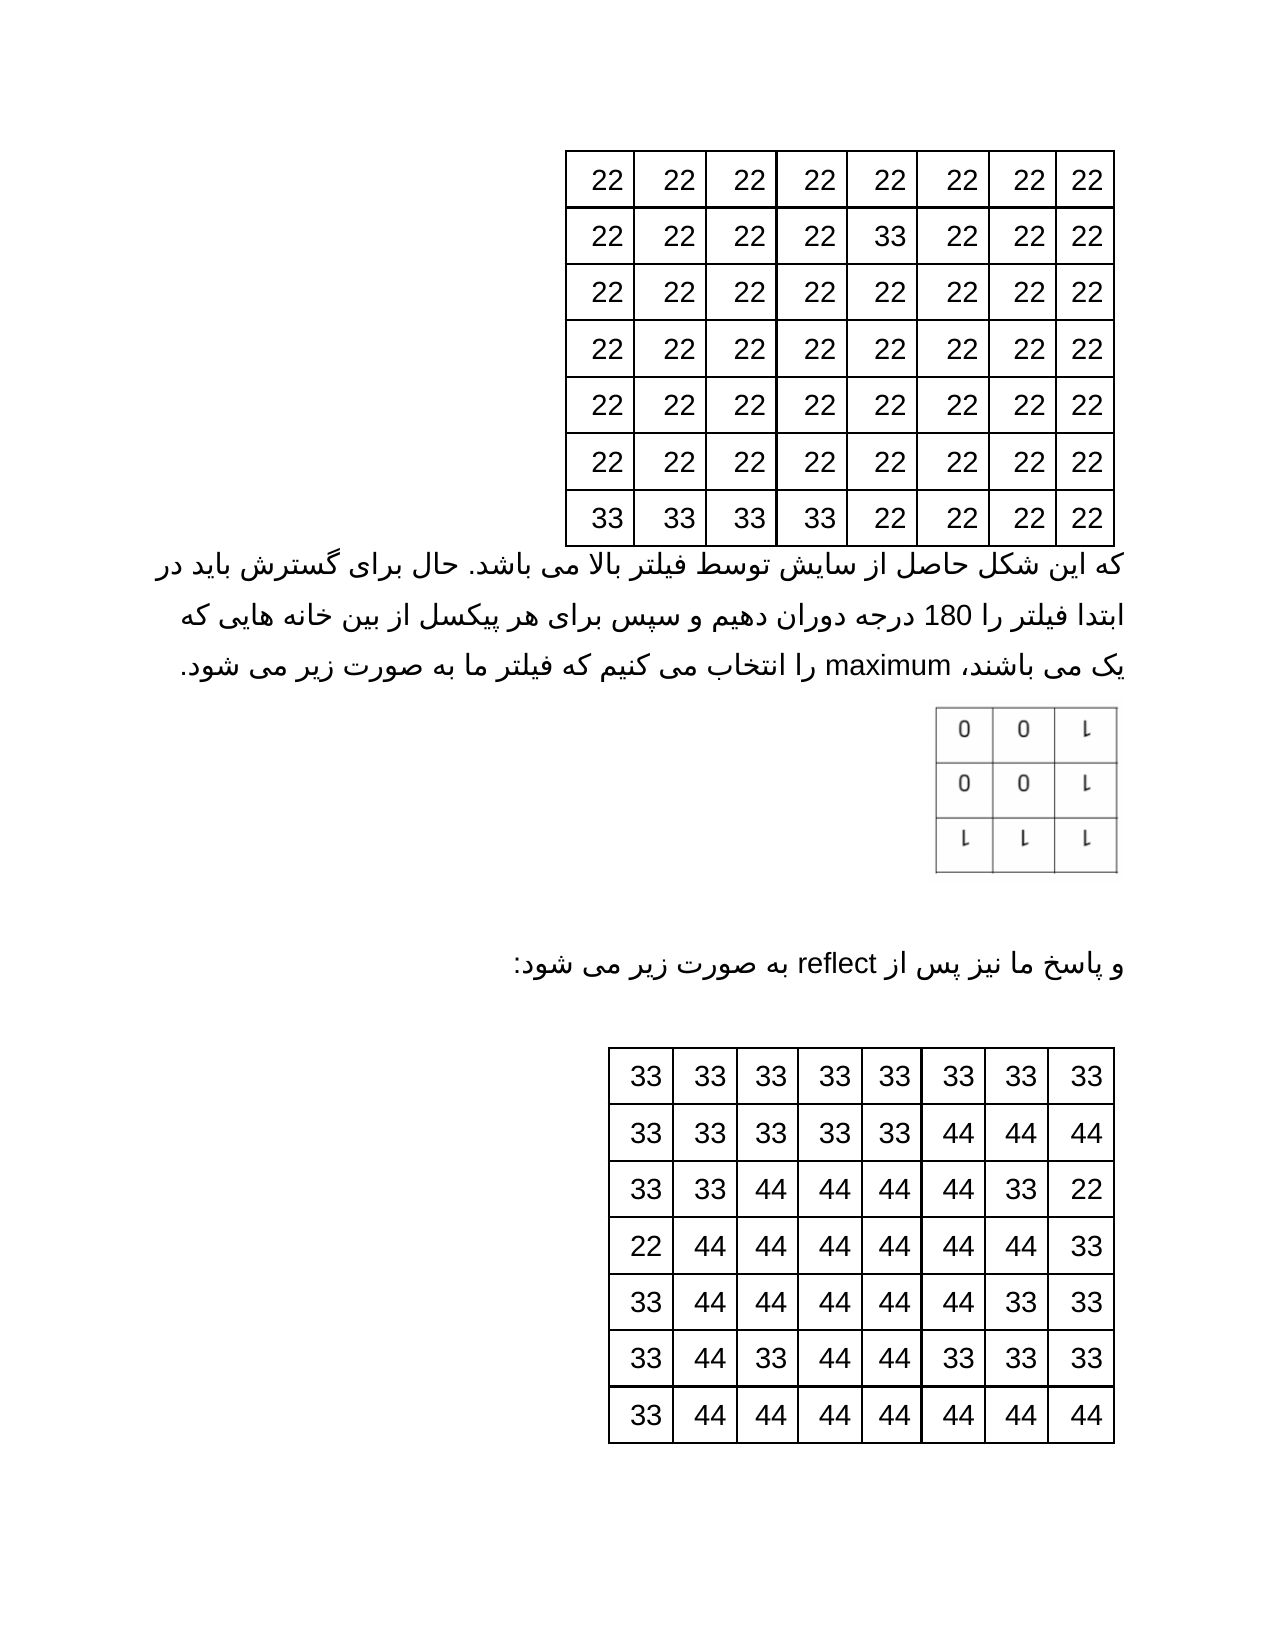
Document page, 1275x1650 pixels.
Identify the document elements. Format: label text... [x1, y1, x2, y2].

table_cell 44 [863, 1388, 920, 1442]
table_cell 33 [863, 1105, 920, 1159]
table_cell 33 [923, 1331, 984, 1385]
table_cell 44 [863, 1218, 920, 1272]
table_cell 44 [923, 1218, 984, 1272]
table_cell 22 [848, 434, 916, 489]
table_cell 44 [1049, 1105, 1113, 1159]
table_cell 33 [635, 491, 705, 545]
table_cell 22 [1057, 321, 1113, 376]
table_header 33 [863, 1049, 920, 1103]
table_cell 22 [635, 378, 705, 432]
table_cell 22 [567, 152, 633, 206]
table_cell 33 [674, 1105, 736, 1159]
table_cell 22 [635, 152, 705, 206]
table_header 33 [674, 1049, 736, 1103]
table_cell 33 [986, 1331, 1047, 1385]
table_cell 22 [1049, 1162, 1113, 1216]
table_cell 22 [778, 152, 846, 206]
table_cell 22 [1057, 209, 1113, 263]
table_cell 22 [707, 152, 775, 206]
table_cell 44 [923, 1105, 984, 1159]
table_cell 22 [707, 434, 775, 489]
table_cell 33 [610, 1331, 672, 1385]
table_cell 44 [986, 1388, 1047, 1442]
table_cell 22 [707, 265, 775, 319]
table_cell 22 [990, 152, 1055, 206]
table_cell 22 [567, 434, 633, 489]
table_cell 22 [918, 491, 988, 545]
table_cell 44 [738, 1275, 797, 1329]
table_header 33 [986, 1049, 1047, 1103]
text و پاسخ ما نیز پس از reflect به صورت زیر می شود: [150, 946, 1125, 979]
table_cell 22 [635, 209, 705, 263]
table_cell 22 [778, 434, 846, 489]
table_cell 33 [778, 491, 846, 545]
table_cell 22 [918, 152, 988, 206]
table_cell 33 [610, 1275, 672, 1329]
table_cell 22 [848, 321, 916, 376]
table_cell 33 [848, 209, 916, 263]
table_cell 22 [707, 209, 775, 263]
table_cell 33 [610, 1162, 672, 1216]
table_cell 33 [1049, 1275, 1113, 1329]
table_cell 44 [799, 1388, 861, 1442]
table_cell 44 [986, 1218, 1047, 1272]
table_header 33 [799, 1049, 861, 1103]
table_cell 44 [863, 1331, 920, 1385]
table_cell 22 [990, 378, 1055, 432]
table_cell 33 [610, 1388, 672, 1442]
table_cell 44 [799, 1162, 861, 1216]
table_cell 22 [567, 209, 633, 263]
table_cell 22 [990, 491, 1055, 545]
table_cell 44 [738, 1162, 797, 1216]
table_cell 22 [707, 378, 775, 432]
table_cell 22 [778, 378, 846, 432]
table_cell 22 [918, 321, 988, 376]
table_cell 22 [778, 321, 846, 376]
table_cell 22 [918, 434, 988, 489]
table_cell 22 [918, 265, 988, 319]
table_cell 22 [1057, 434, 1113, 489]
table_header 33 [1049, 1049, 1113, 1103]
table_cell 22 [778, 265, 846, 319]
table_cell 44 [674, 1331, 736, 1385]
table_cell 22 [848, 152, 916, 206]
table_cell 22 [918, 209, 988, 263]
table_cell 22 [848, 491, 916, 545]
table_cell 44 [863, 1275, 920, 1329]
table_cell 44 [799, 1275, 861, 1329]
table_header 33 [738, 1049, 797, 1103]
table_cell 44 [738, 1388, 797, 1442]
table_cell 33 [1049, 1331, 1113, 1385]
table_cell 22 [990, 321, 1055, 376]
table_cell 33 [738, 1105, 797, 1159]
table_cell 33 [738, 1331, 797, 1385]
table_cell 22 [848, 378, 916, 432]
table_cell 22 [1057, 491, 1113, 545]
table_cell 22 [1057, 378, 1113, 432]
table_cell 22 [918, 378, 988, 432]
table_cell 22 [990, 209, 1055, 263]
table_cell 22 [567, 321, 633, 376]
table_cell 44 [923, 1275, 984, 1329]
table_cell 33 [674, 1162, 736, 1216]
table_cell 44 [923, 1388, 984, 1442]
table_cell 44 [1049, 1388, 1113, 1442]
table_cell 33 [707, 491, 775, 545]
table_cell 33 [567, 491, 633, 545]
table_cell 22 [990, 265, 1055, 319]
table_cell 22 [707, 321, 775, 376]
table_cell 22 [990, 434, 1055, 489]
table_cell 22 [635, 434, 705, 489]
table_cell 44 [674, 1275, 736, 1329]
table_cell 33 [610, 1105, 672, 1159]
table_cell 33 [799, 1105, 861, 1159]
text که این شکل حاصل از سایش توسط فیلتر بالا می باشد. حال برای گسترش باید در ابتدا فیلتر را 180 درجه دوران دهیم و سپس برای هر پیکسل از بین خانه هایی که یک می باشند، maximum را انتخاب می کنیم که فیلتر ما به صورت زیر می شود. [150, 547, 1125, 681]
table_cell 22 [610, 1218, 672, 1272]
table_cell 22 [567, 378, 633, 432]
table_cell 44 [986, 1105, 1047, 1159]
table_cell 33 [986, 1275, 1047, 1329]
table_cell 44 [923, 1162, 984, 1216]
table_cell 22 [635, 321, 705, 376]
table_cell 44 [799, 1331, 861, 1385]
table_cell 22 [1057, 265, 1113, 319]
table_cell 44 [799, 1218, 861, 1272]
table_cell 44 [863, 1162, 920, 1216]
table_cell 33 [986, 1162, 1047, 1216]
table_cell 22 [635, 265, 705, 319]
picture [929, 699, 1124, 882]
table_cell 22 [778, 209, 846, 263]
table_cell 44 [738, 1218, 797, 1272]
table_cell 22 [567, 265, 633, 319]
table_cell 44 [674, 1218, 736, 1272]
table_header 33 [610, 1049, 672, 1103]
table_cell 44 [674, 1388, 736, 1442]
table_header 33 [923, 1049, 984, 1103]
table_cell 22 [1057, 152, 1113, 206]
table_cell 22 [848, 265, 916, 319]
table_cell 33 [1049, 1218, 1113, 1272]
